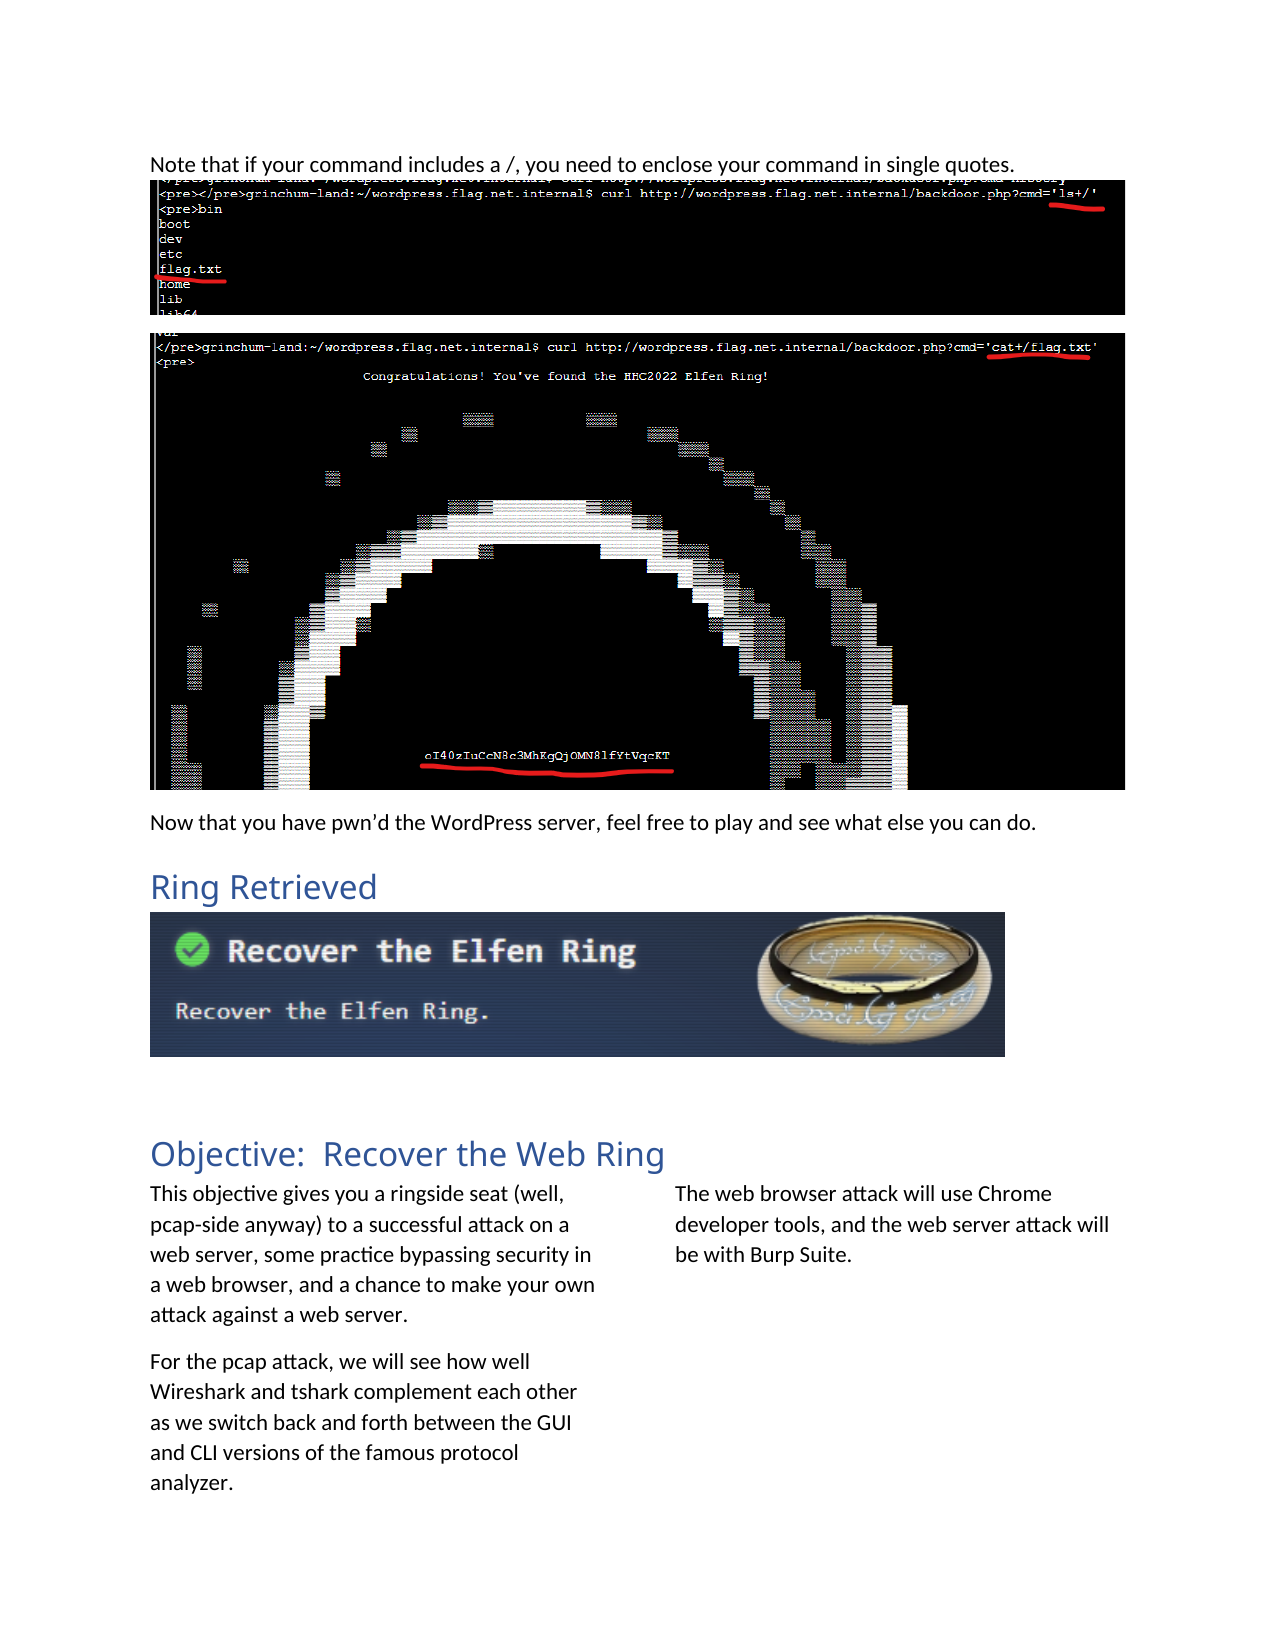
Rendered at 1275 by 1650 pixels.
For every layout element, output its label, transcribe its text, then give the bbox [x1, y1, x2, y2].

text The web browser attack will use Chrome developer tools, and the web server attack will be with Burp Suite. [675, 1179, 1125, 1268]
picture [150, 180, 1125, 315]
text For the pcap attack, we will see how well Wireshark and tshark complement each other as we switch back and forth between the GUI and CLI versions of the famous protocol analyzer. [150, 1347, 600, 1496]
picture [150, 333, 1125, 790]
text Now that you have pwn’d the WordPress server, feel free to play and see what else you can do. [150, 808, 1125, 837]
text This objective gives you a ringside seat (well, pcap-side anyway) to a successful attack on a web server, some practice bypassing security in a web browser, and a chance to make your own attack against a web server. [150, 1179, 600, 1328]
subtitle Ring Retrieved [150, 864, 1125, 909]
text Note that if your command includes a /, you need to enclose your command in single quotes. [150, 150, 1125, 180]
subtitle Objective: Recover the Web Ring [150, 1131, 1125, 1176]
picture [150, 912, 1005, 1057]
